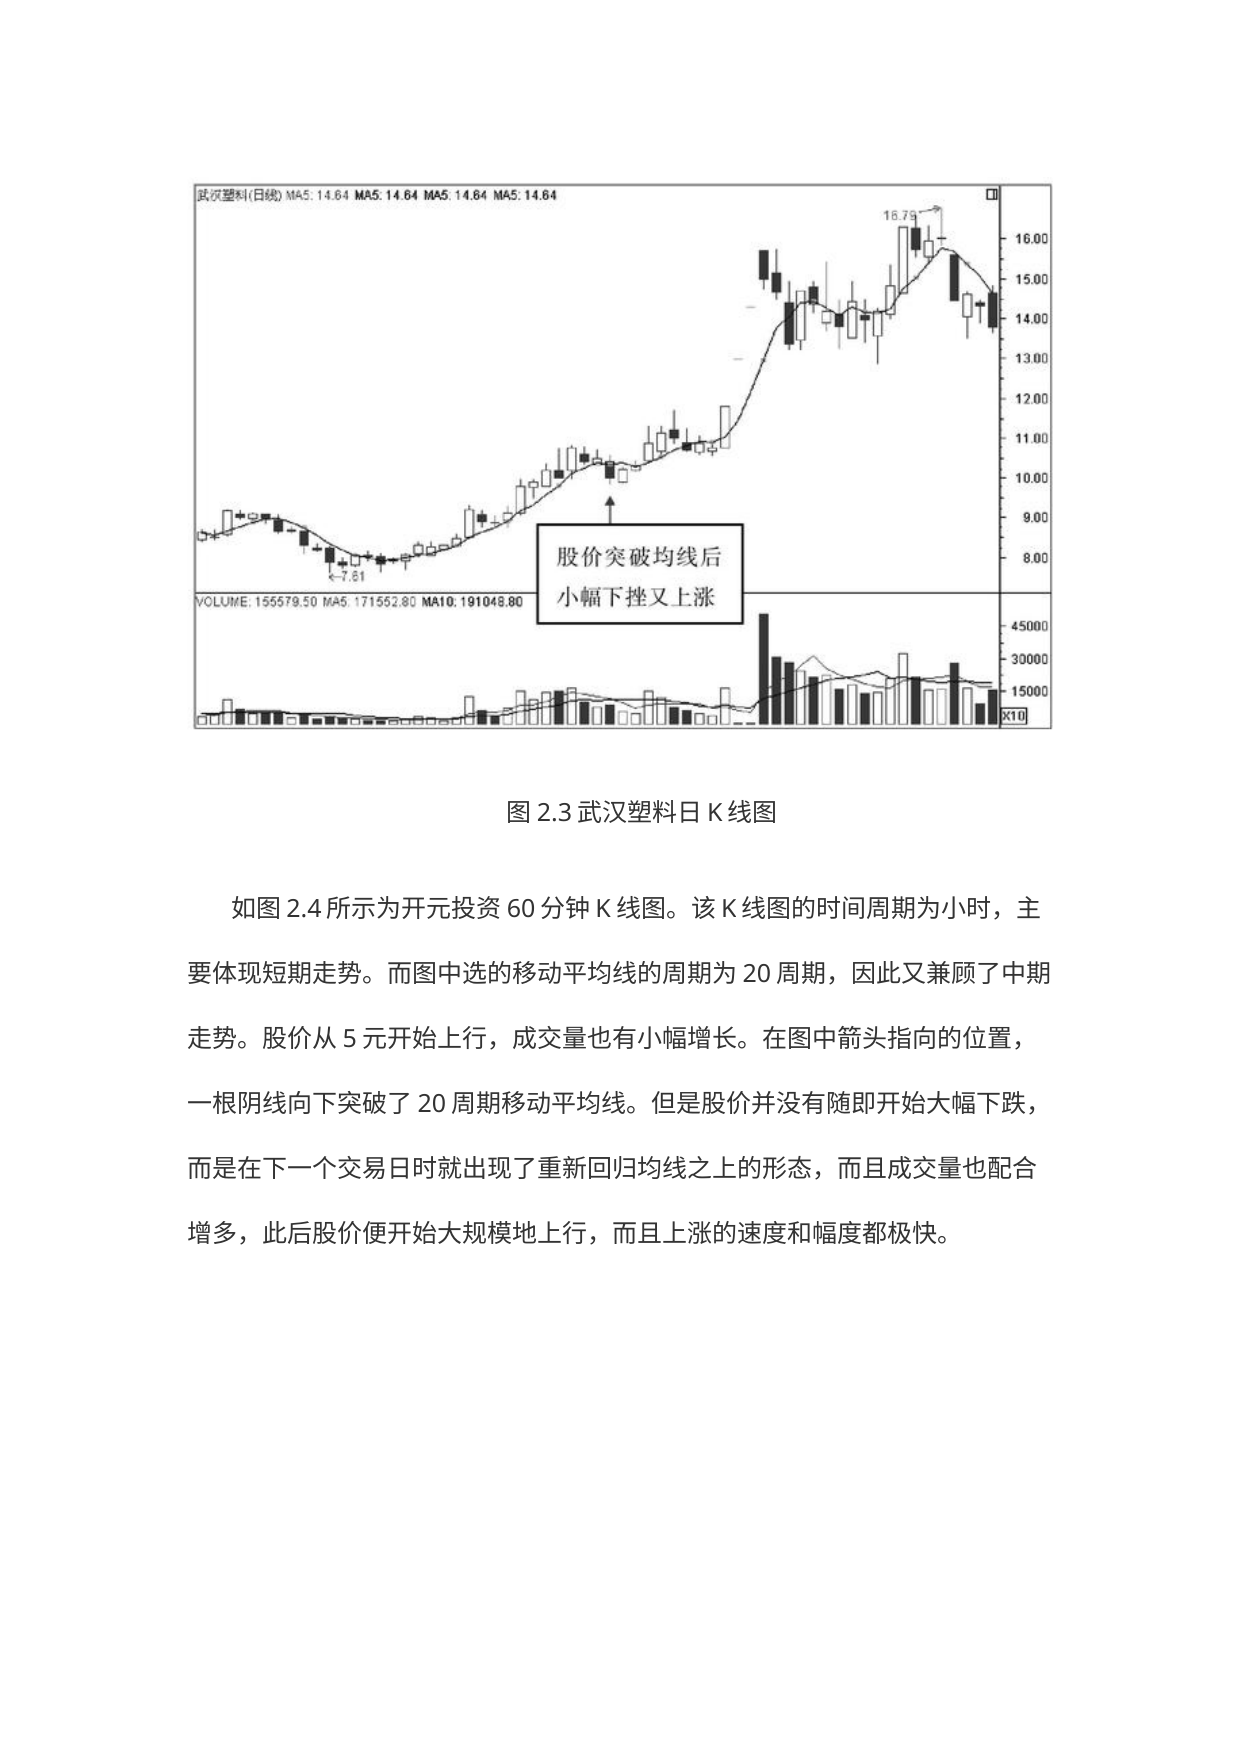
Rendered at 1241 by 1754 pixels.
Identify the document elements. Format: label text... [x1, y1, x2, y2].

text 图2.3武汉塑料日K线图 [187, 778, 1053, 843]
picture [187, 177, 1053, 732]
text 如图2.4所示为开元投资60分钟K线图。该K线图的时间周期为小时，主要体现短期走势。而图中选的移动平均线的周期为20周期，因此又兼顾了中期走势。股价从5元开始上行，成交量也有小幅增长。在图中箭头指向的位置，一根阴线向下突破了20周期移动平均线。但是股价并没有随即开始大幅下跌，而是在下一个交易日时就出现了重新回归均线之上的形态，而且成交量也配合增多，此后股价便开始大规模地上行，而且上涨的速度和幅度都极快。 [187, 874, 1053, 1264]
